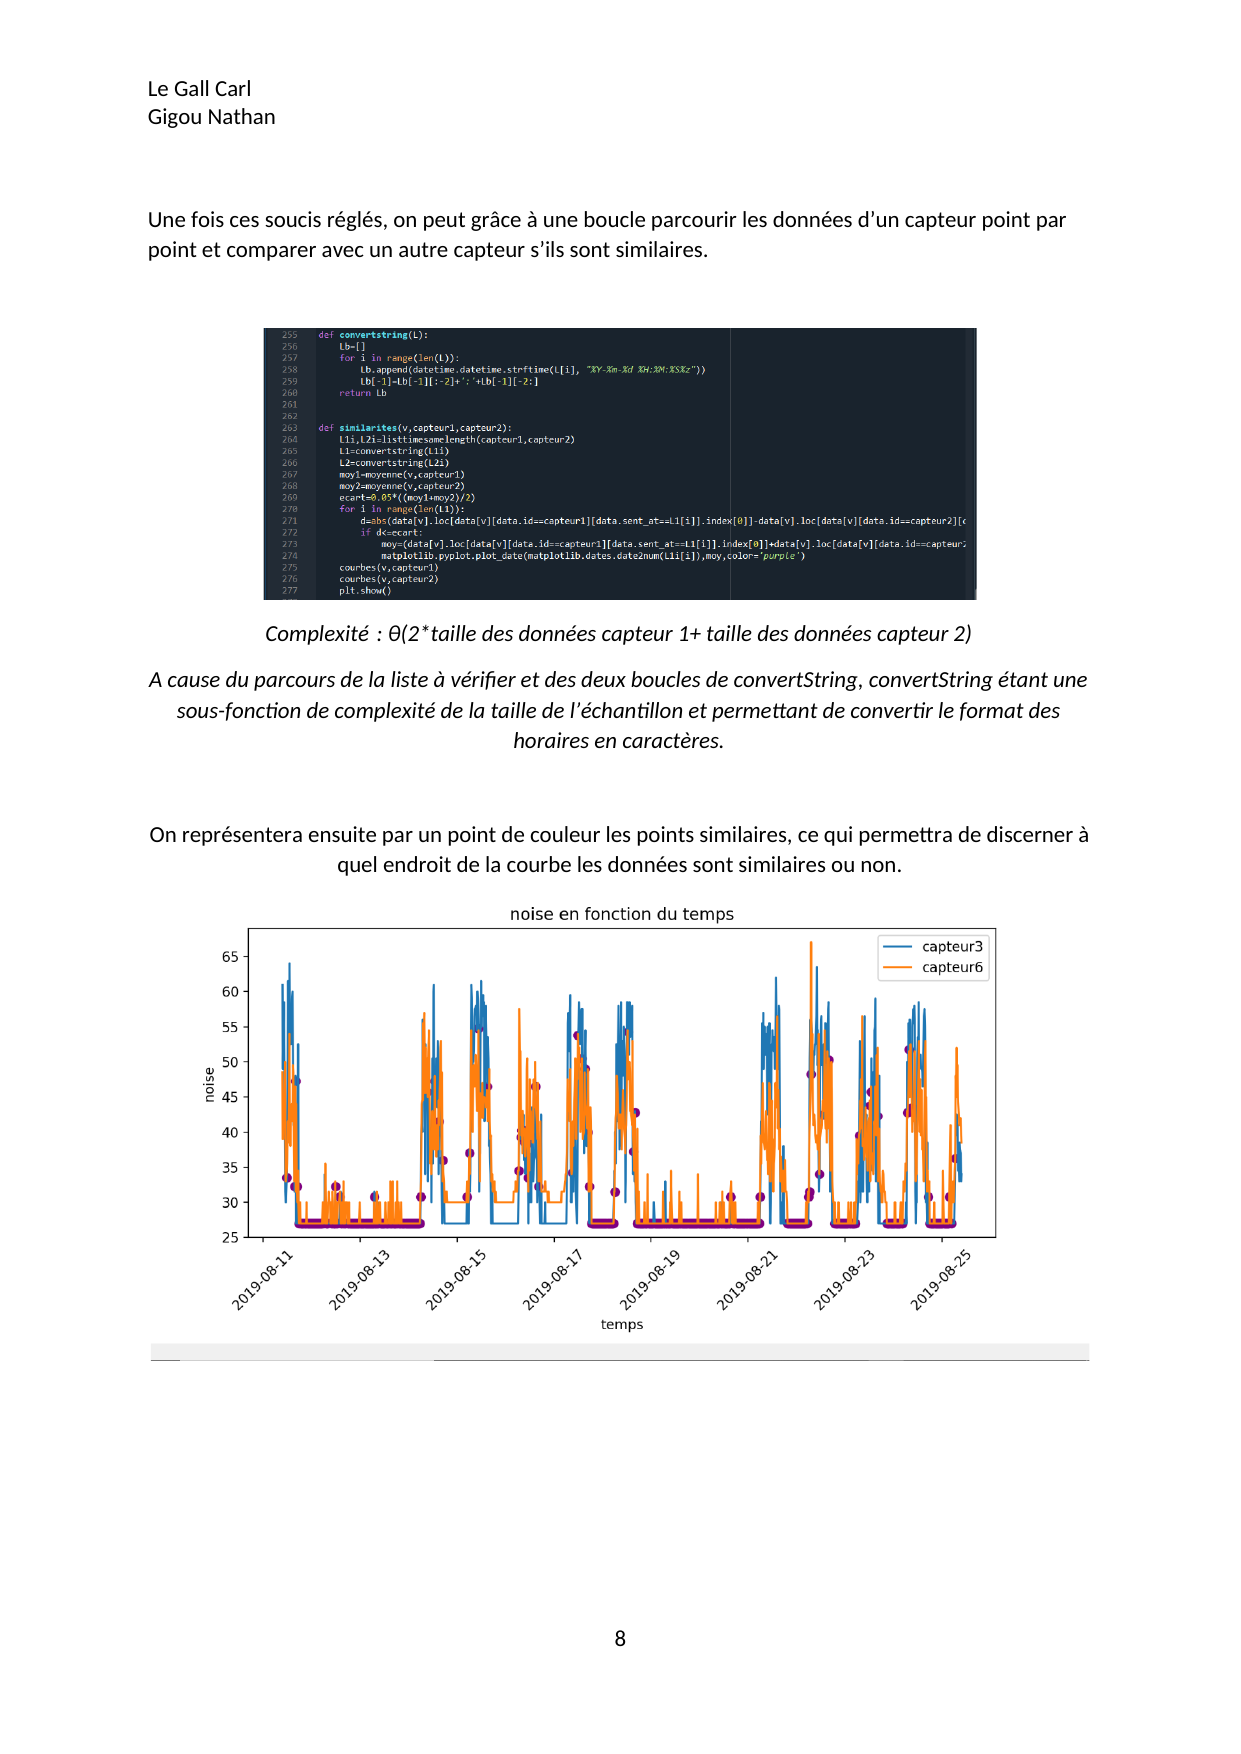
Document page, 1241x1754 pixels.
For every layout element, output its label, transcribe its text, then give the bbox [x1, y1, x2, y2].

text Une fois ces soucis réglés, on peut grâce à une boucle parcourir les données d’un capteur point par point et comparer avec un autre capteur s’ils sont similaires. [148, 205, 1093, 263]
picture [150, 880, 1090, 1361]
picture [263, 328, 977, 600]
text Complexité : θ(2*taille des données capteur 1+ taille des données capteur 2) [148, 619, 1093, 647]
text A cause du parcours de la liste à vérifier et des deux boucles de convertString, convertString étant une sous-fonction de complexité de la taille de l’échantillon et permettant de convertir le format des horaires en caractères. [148, 666, 1093, 754]
